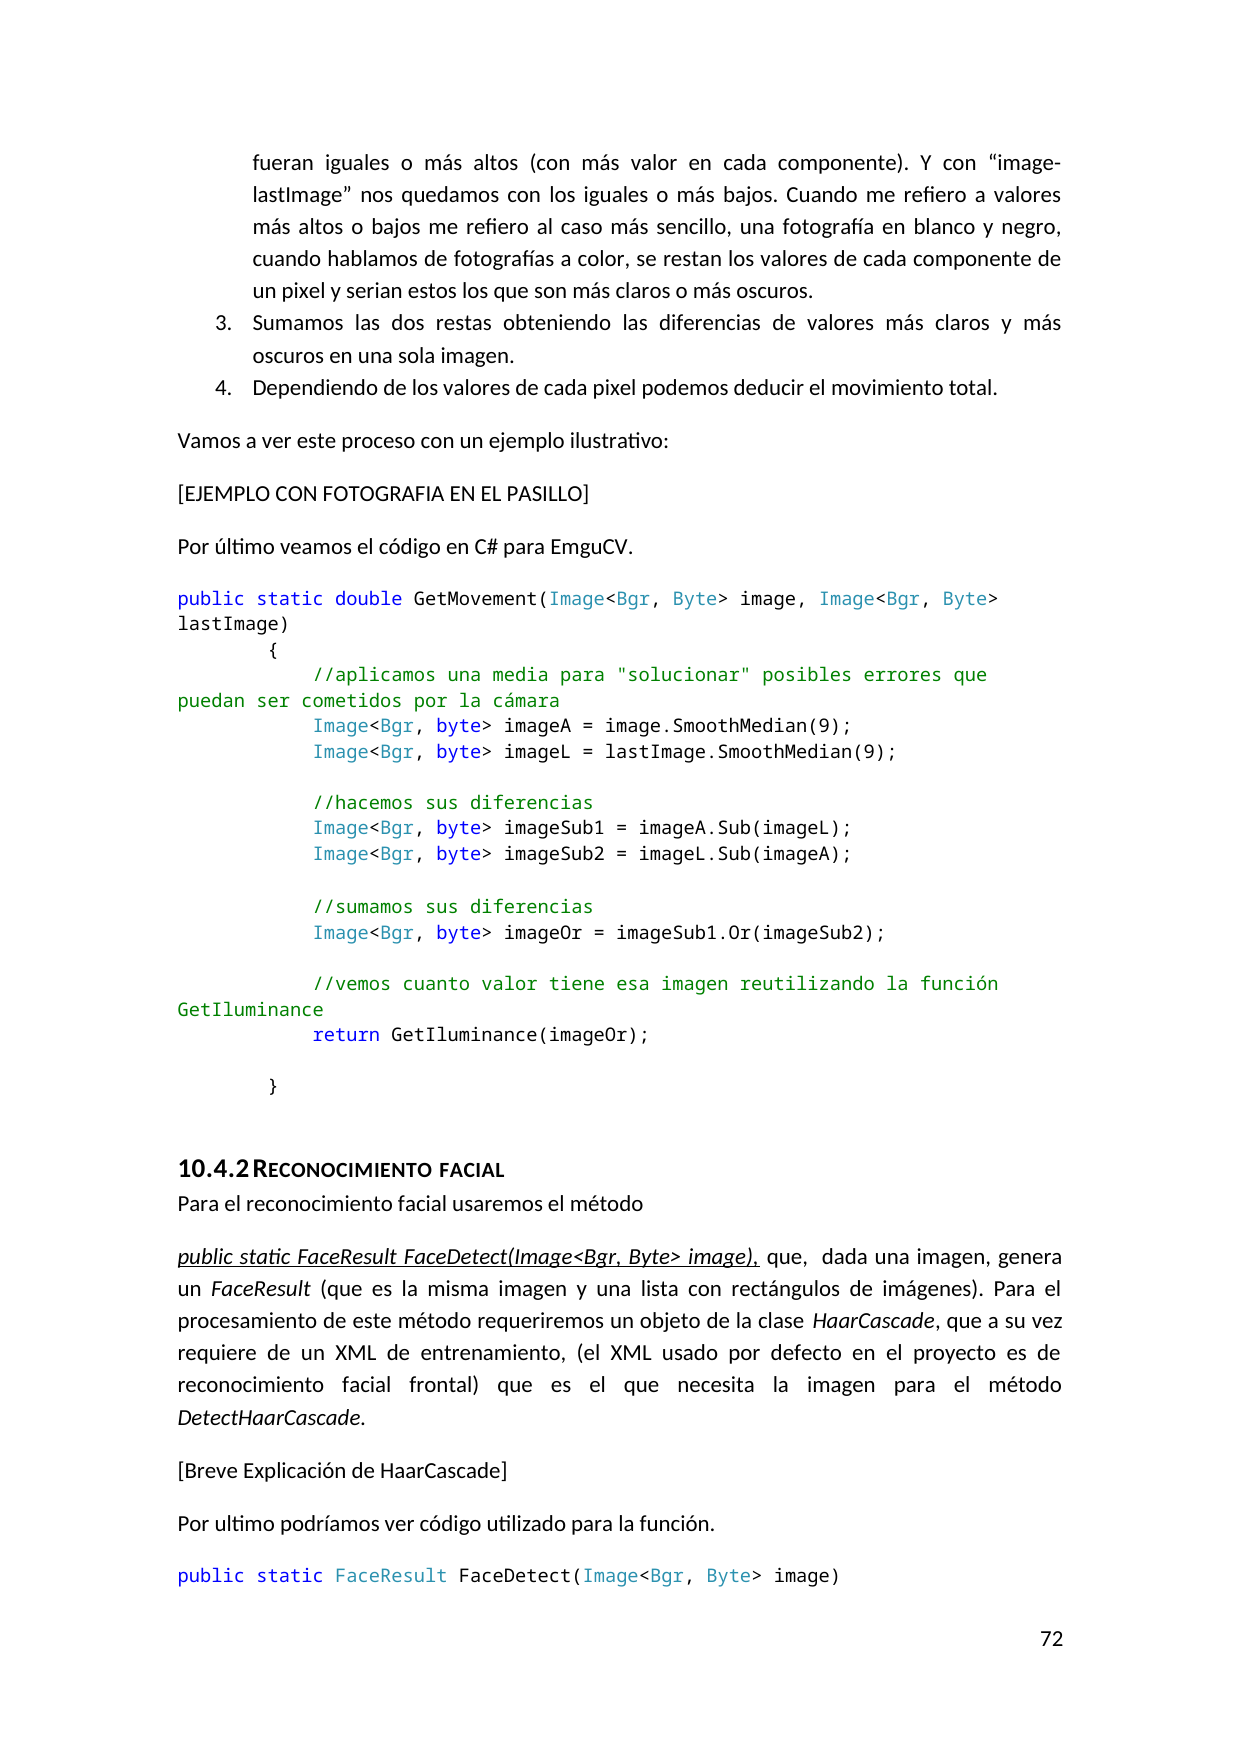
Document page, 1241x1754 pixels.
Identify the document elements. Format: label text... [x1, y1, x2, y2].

list Sumamos las dos restas obteniendo las diferencias de valores más claros y más oscuros en una sola imagen. [215, 308, 1063, 369]
text Image<Bgr, byte> imageA = image.SmoothMedian(9); [177, 713, 1063, 738]
text Para el reconocimiento facial usaremos el método [177, 1189, 1063, 1217]
text Por ultimo podríamos ver código utilizado para la función. [177, 1509, 1063, 1537]
text Image<Bgr, byte> imageL = lastImage.SmoothMedian(9); [177, 738, 1063, 764]
text return GetIluminance(imageOr); [177, 1021, 1063, 1047]
text Image<Bgr, byte> imageSub2 = imageL.Sub(imageA); [177, 840, 1063, 866]
text public static double GetMovement(Image<Bgr, Byte> image, Image<Bgr, Byte> lastImage) [177, 585, 1063, 636]
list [215, 148, 1063, 304]
text Image<Bgr, byte> imageOr = imageSub1.Or(imageSub2); [177, 919, 1063, 945]
text //sumamos sus diferencias [177, 894, 1063, 919]
text public static FaceResult FaceDetect(Image<Bgr, Byte> image) [177, 1562, 1063, 1587]
text [EJEMPLO CON FOTOGRAFIA EN EL PASILLO] [177, 479, 1063, 507]
text public static FaceResult FaceDetect(Image<Bgr, Byte> image), que, dada una imagen, genera un FaceResult (que es la misma imagen y una lista con rectángulos de imágenes). Para el procesamiento de este método requeriremos un objeto de la clase HaarCascade, que a su vez requiere de un XML de entrenamiento, (el XML usado por defecto en el proyecto es de reconocimiento facial frontal) que es el que necesita la imagen para el método DetectHaarCascade. [177, 1242, 1063, 1431]
text //hacemos sus diferencias [177, 789, 1063, 815]
text Image<Bgr, byte> imageSub1 = imageA.Sub(imageL); [177, 815, 1063, 840]
subtitle Reconocimiento facial [177, 1151, 1063, 1184]
list Dependiendo de los valores de cada pixel podemos deducir el movimiento total. [215, 373, 1063, 401]
text } [177, 1072, 1063, 1098]
text //vemos cuanto valor tiene esa imagen reutilizando la función GetIluminance [177, 970, 1063, 1021]
text { [177, 636, 1063, 662]
text Vamos a ver este proceso con un ejemplo ilustrativo: [177, 426, 1063, 454]
text //aplicamos una media para "solucionar" posibles errores que puedan ser cometidos por la cámara [177, 662, 1063, 713]
text Por último veamos el código en C# para EmguCV. [177, 532, 1063, 560]
text [Breve Explicación de HaarCascade] [177, 1456, 1063, 1484]
